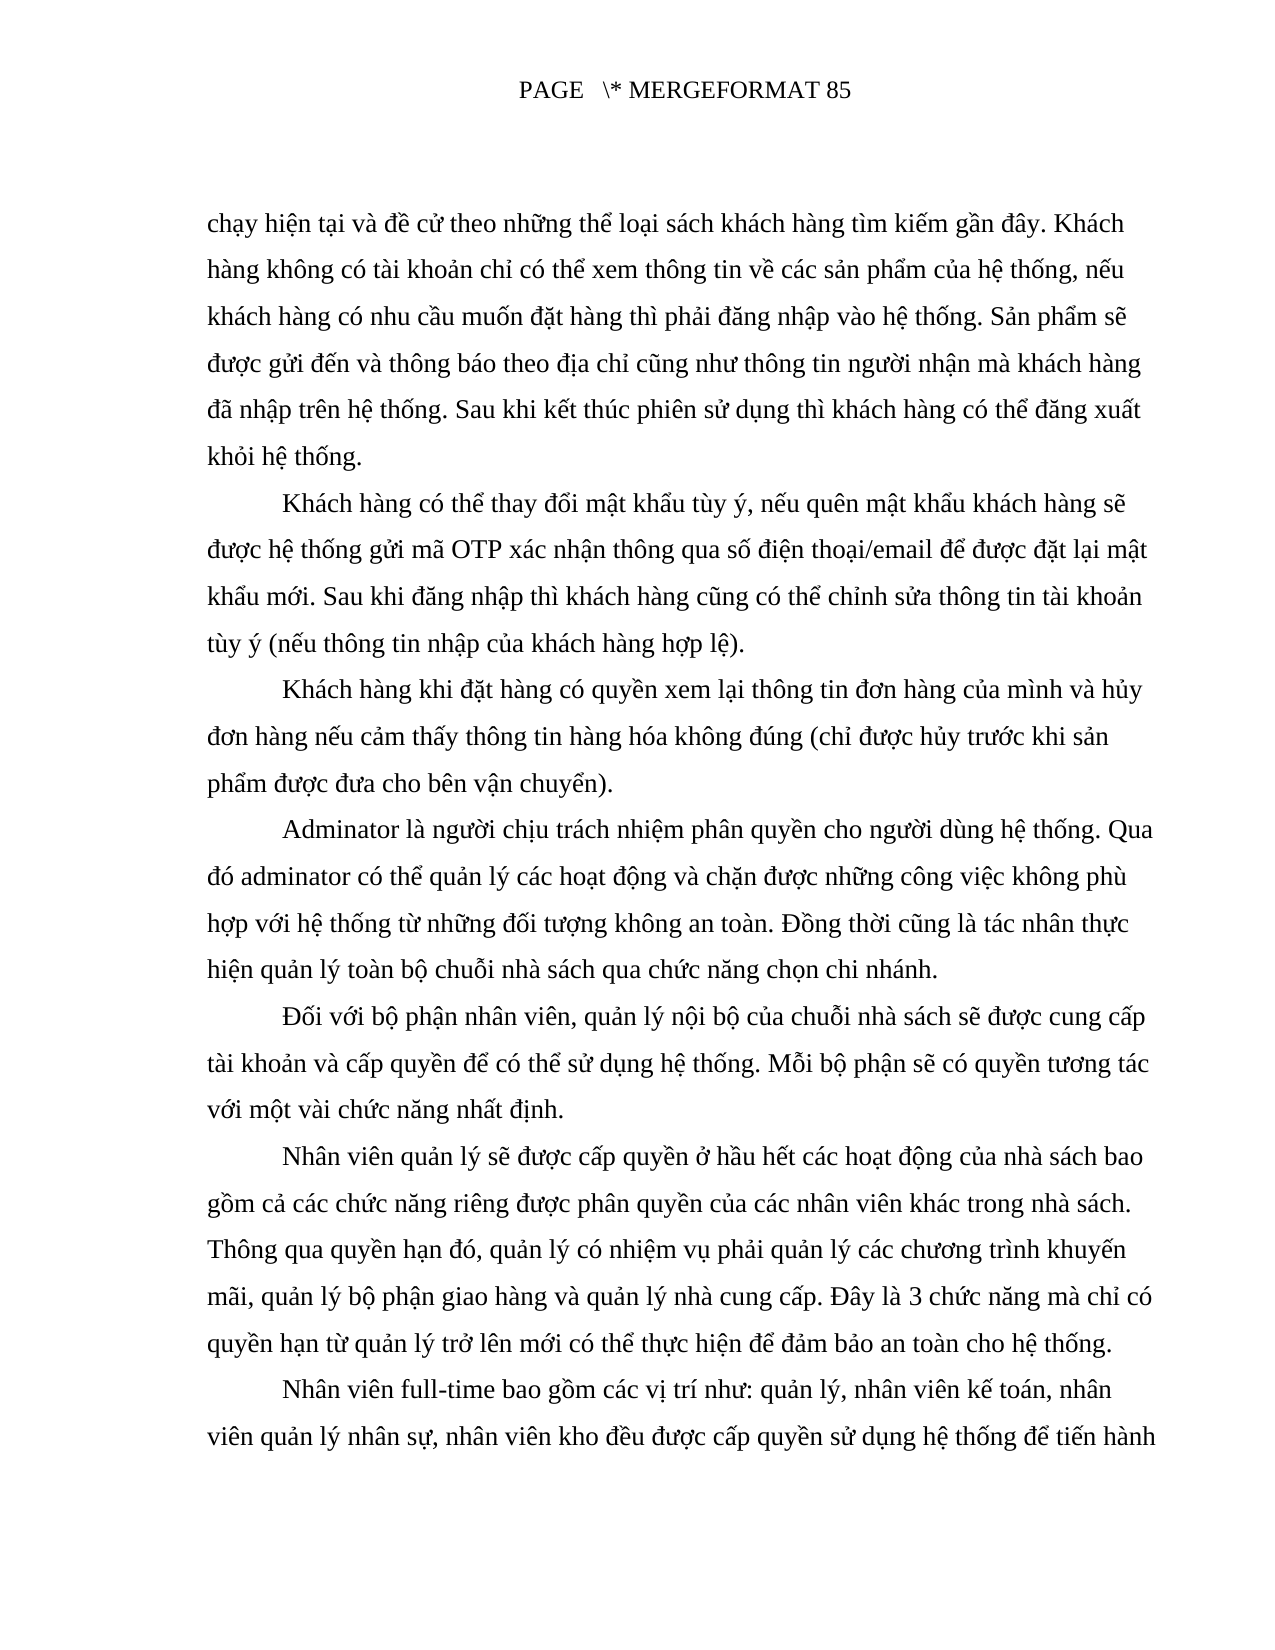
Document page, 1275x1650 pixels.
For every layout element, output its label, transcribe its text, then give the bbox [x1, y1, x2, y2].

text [207, 207, 1157, 471]
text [207, 1373, 1157, 1451]
text Khách hàng khi đặt hàng có quyền xem lại thông tin đơn hàng của mình và hủy đơn hàng nếu cảm thấy thông tin hàng hóa không đúng (chỉ được hủy trước khi sản phẩm được đưa cho bên vận chuyển). [207, 673, 1157, 798]
text Nhân viên quản lý sẽ được cấp quyền ở hầu hết các hoạt động của nhà sách bao gồm cả các chức năng riêng được phân quyền của các nhân viên khác trong nhà sách. Thông qua quyền hạn đó, quản lý có nhiệm vụ phải quản lý các chương trình khuyến mãi, quản lý bộ phận giao hàng và quản lý nhà cung cấp. Đây là 3 chức năng mà chỉ có quyền hạn từ quản lý trở lên mới có thể thực hiện để đảm bảo an toàn cho hệ thống. [207, 1140, 1157, 1358]
text Khách hàng có thể thay đổi mật khẩu tùy ý, nếu quên mật khẩu khách hàng sẽ được hệ thống gửi mã OTP xác nhận thông qua số điện thoại/email để được đặt lại mật khẩu mới. Sau khi đăng nhập thì khách hàng cũng có thể chỉnh sửa thông tin tài khoản tùy ý (nếu thông tin nhập của khách hàng hợp lệ). [207, 487, 1157, 658]
text Đối với bộ phận nhân viên, quản lý nội bộ của chuỗi nhà sách sẽ được cung cấp tài khoản và cấp quyền để có thể sử dụng hệ thống. Mỗi bộ phận sẽ có quyền tương tác với một vài chức năng nhất định. [207, 1000, 1157, 1124]
text Adminator là người chịu trách nhiệm phân quyền cho người dùng hệ thống. Qua đó adminator có thể quản lý các hoạt động và chặn được những công việc không phù hợp với hệ thống từ những đối tượng không an toàn. Đồng thời cũng là tác nhân thực hiện quản lý toàn bộ chuỗi nhà sách qua chức năng chọn chi nhánh. [207, 813, 1157, 984]
